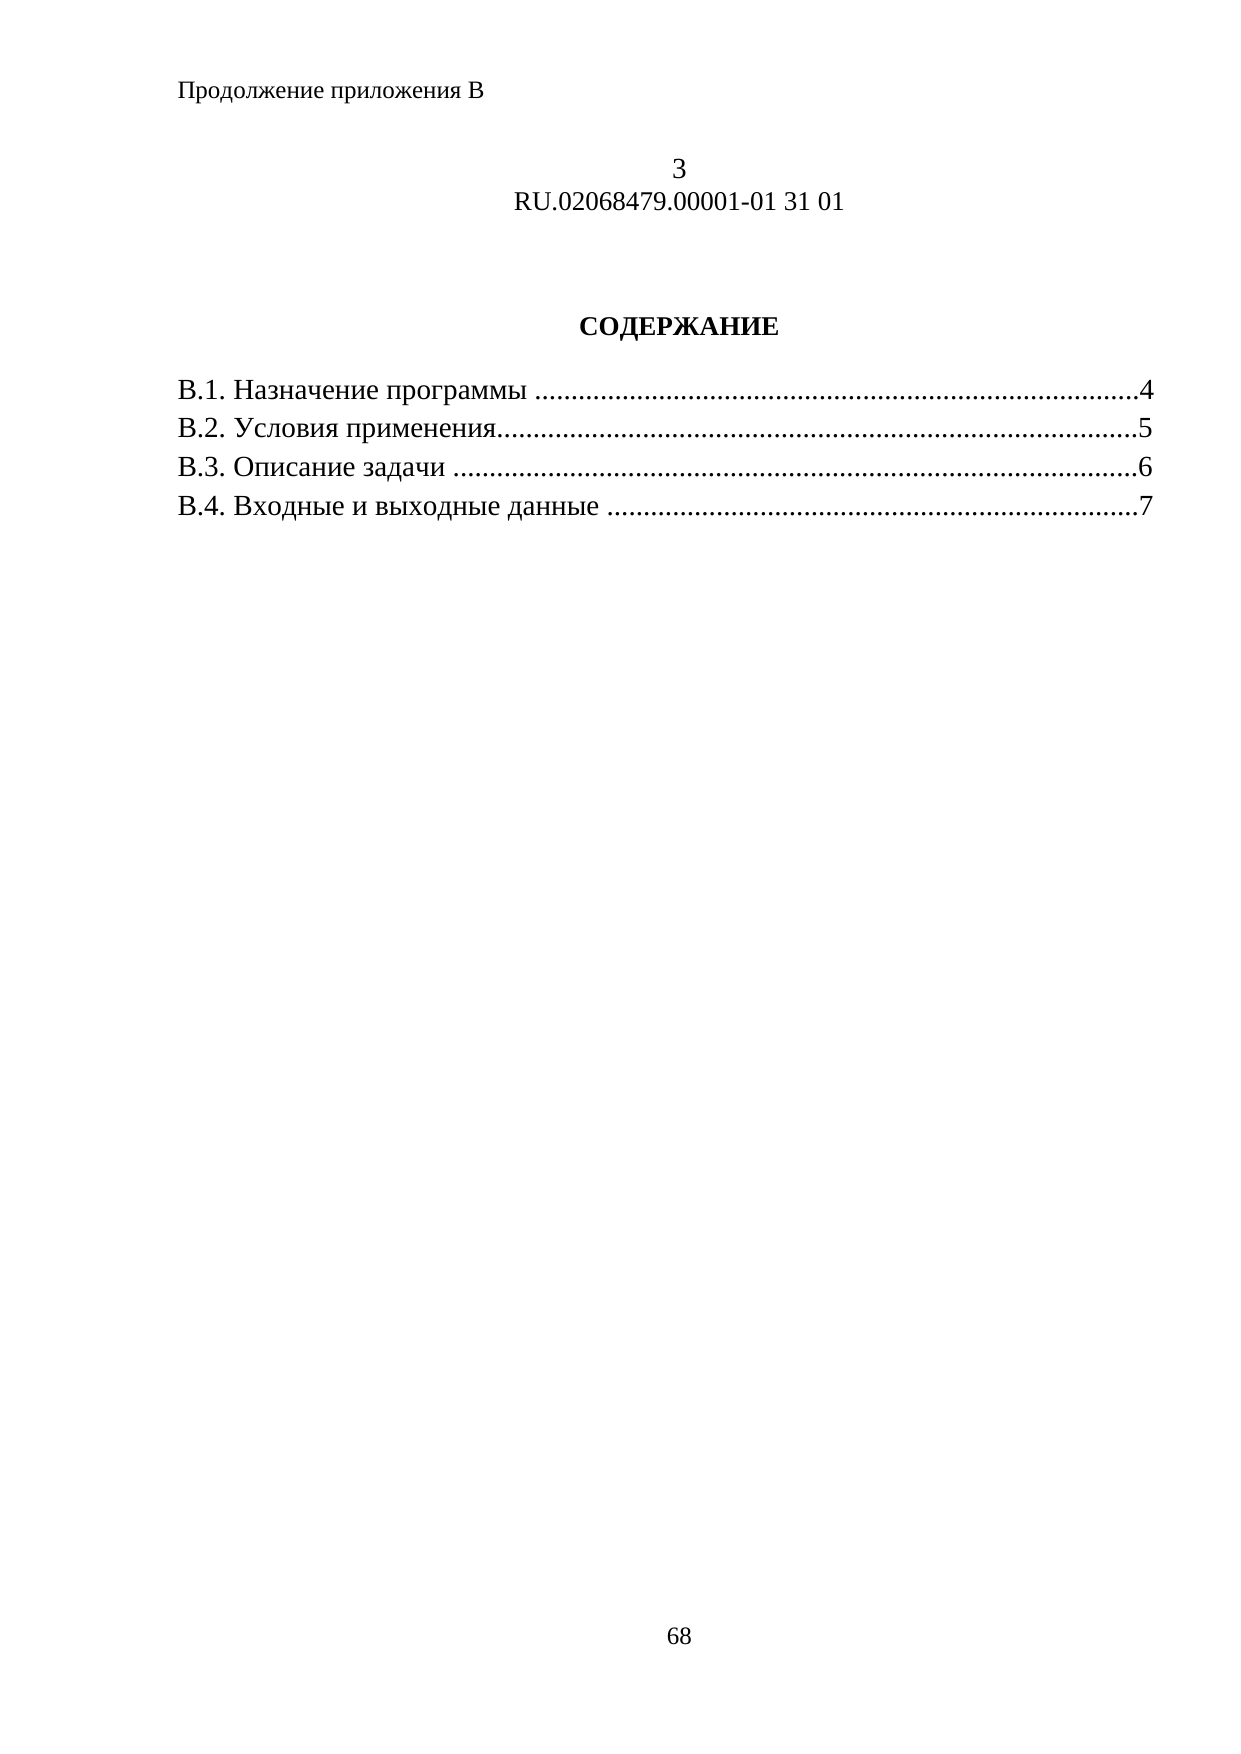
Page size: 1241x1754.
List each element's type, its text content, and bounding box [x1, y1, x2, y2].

text В.1. Назначение программы ...................................................................................4 [177, 372, 1181, 406]
text СОДЕРЖАНИЕ [177, 310, 1181, 341]
text 3 [177, 152, 1181, 185]
text В.4. Входные и выходные данные .........................................................................7 [177, 488, 1181, 521]
text В.3. Описание задачи ..............................................................................................6 [177, 449, 1181, 483]
text RU.02068479.00001-01 31 01 [177, 185, 1181, 216]
text В.2. Условия применения........................................................................................5 [177, 411, 1181, 444]
